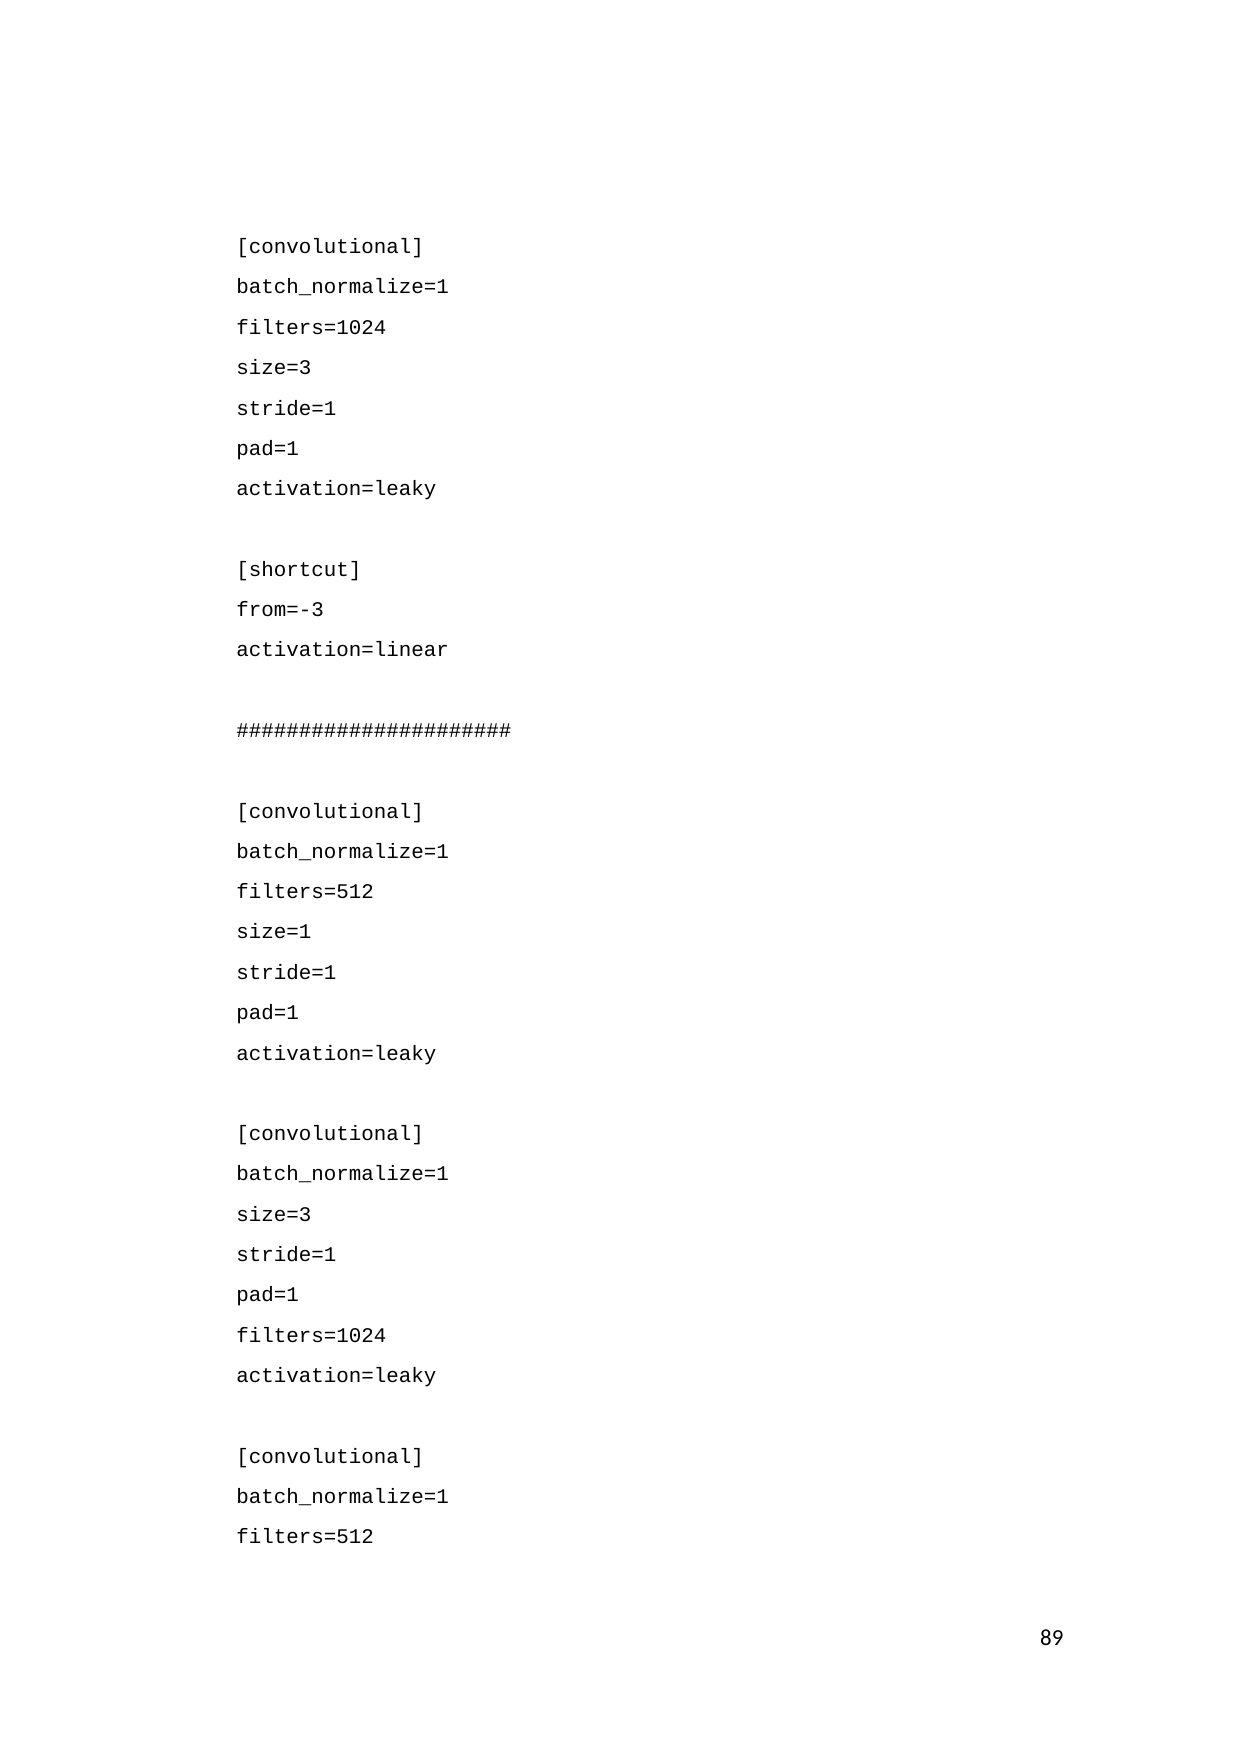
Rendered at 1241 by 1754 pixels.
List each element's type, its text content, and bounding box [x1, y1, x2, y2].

text [convolutional] [236, 801, 1063, 824]
text activation=leaky [236, 1365, 1063, 1389]
text from=-3 [236, 599, 1063, 623]
text [convolutional] [236, 1446, 1063, 1469]
text stride=1 [236, 962, 1063, 986]
text pad=1 [236, 1002, 1063, 1026]
text filters=512 [236, 1526, 1063, 1550]
text batch_normalize=1 [236, 841, 1063, 864]
text size=3 [236, 357, 1063, 381]
text [convolutional] [236, 1123, 1063, 1147]
text pad=1 [236, 1284, 1063, 1308]
text size=1 [236, 922, 1063, 945]
text stride=1 [236, 1244, 1063, 1268]
text filters=512 [236, 881, 1063, 905]
text batch_normalize=1 [236, 277, 1063, 300]
text size=3 [236, 1204, 1063, 1227]
text activation=leaky [236, 478, 1063, 502]
text activation=linear [236, 639, 1063, 663]
text activation=leaky [236, 1042, 1063, 1066]
text ###################### [236, 720, 1063, 744]
text pad=1 [236, 438, 1063, 461]
text batch_normalize=1 [236, 1486, 1063, 1509]
text stride=1 [236, 397, 1063, 421]
text filters=1024 [236, 317, 1063, 341]
text filters=1024 [236, 1325, 1063, 1348]
text batch_normalize=1 [236, 1163, 1063, 1187]
text [convolutional] [236, 236, 1063, 260]
text [shortcut] [236, 559, 1063, 582]
